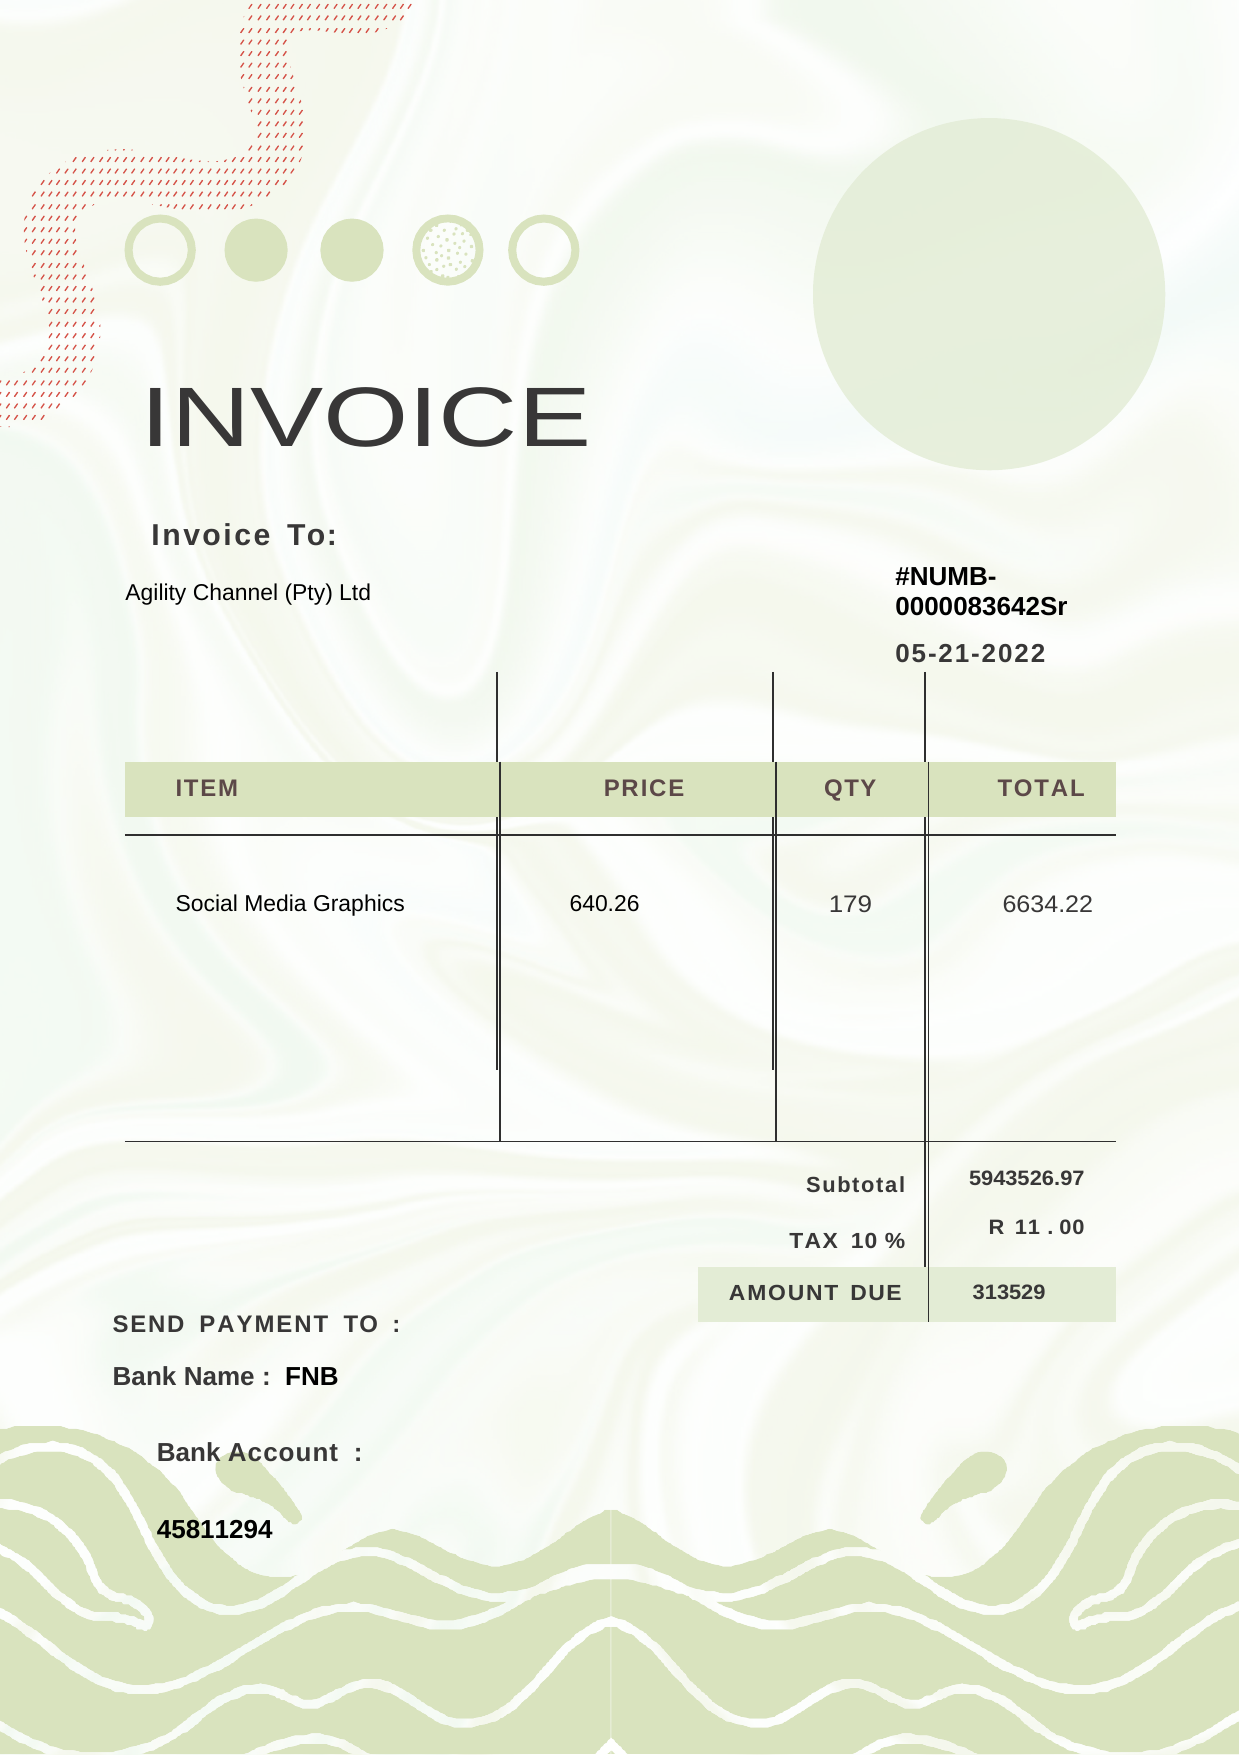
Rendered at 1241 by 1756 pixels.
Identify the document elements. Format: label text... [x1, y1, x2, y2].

text SEND PAYMENT TO : [112, 1310, 1128, 1338]
text Bank Name : FNB [112, 1361, 563, 1391]
text Agility Channel (Pty) Ltd [112, 579, 386, 605]
text 05-21-2022 [895, 638, 1128, 668]
text #NUMB- 0000083642Sr [895, 561, 1128, 620]
text Invoice To: [151, 517, 386, 551]
text 45811294 [157, 1514, 563, 1544]
text Bank Account : [157, 1437, 563, 1467]
picture [0, 0, 1239, 1755]
title INVOICE [141, 373, 1128, 465]
